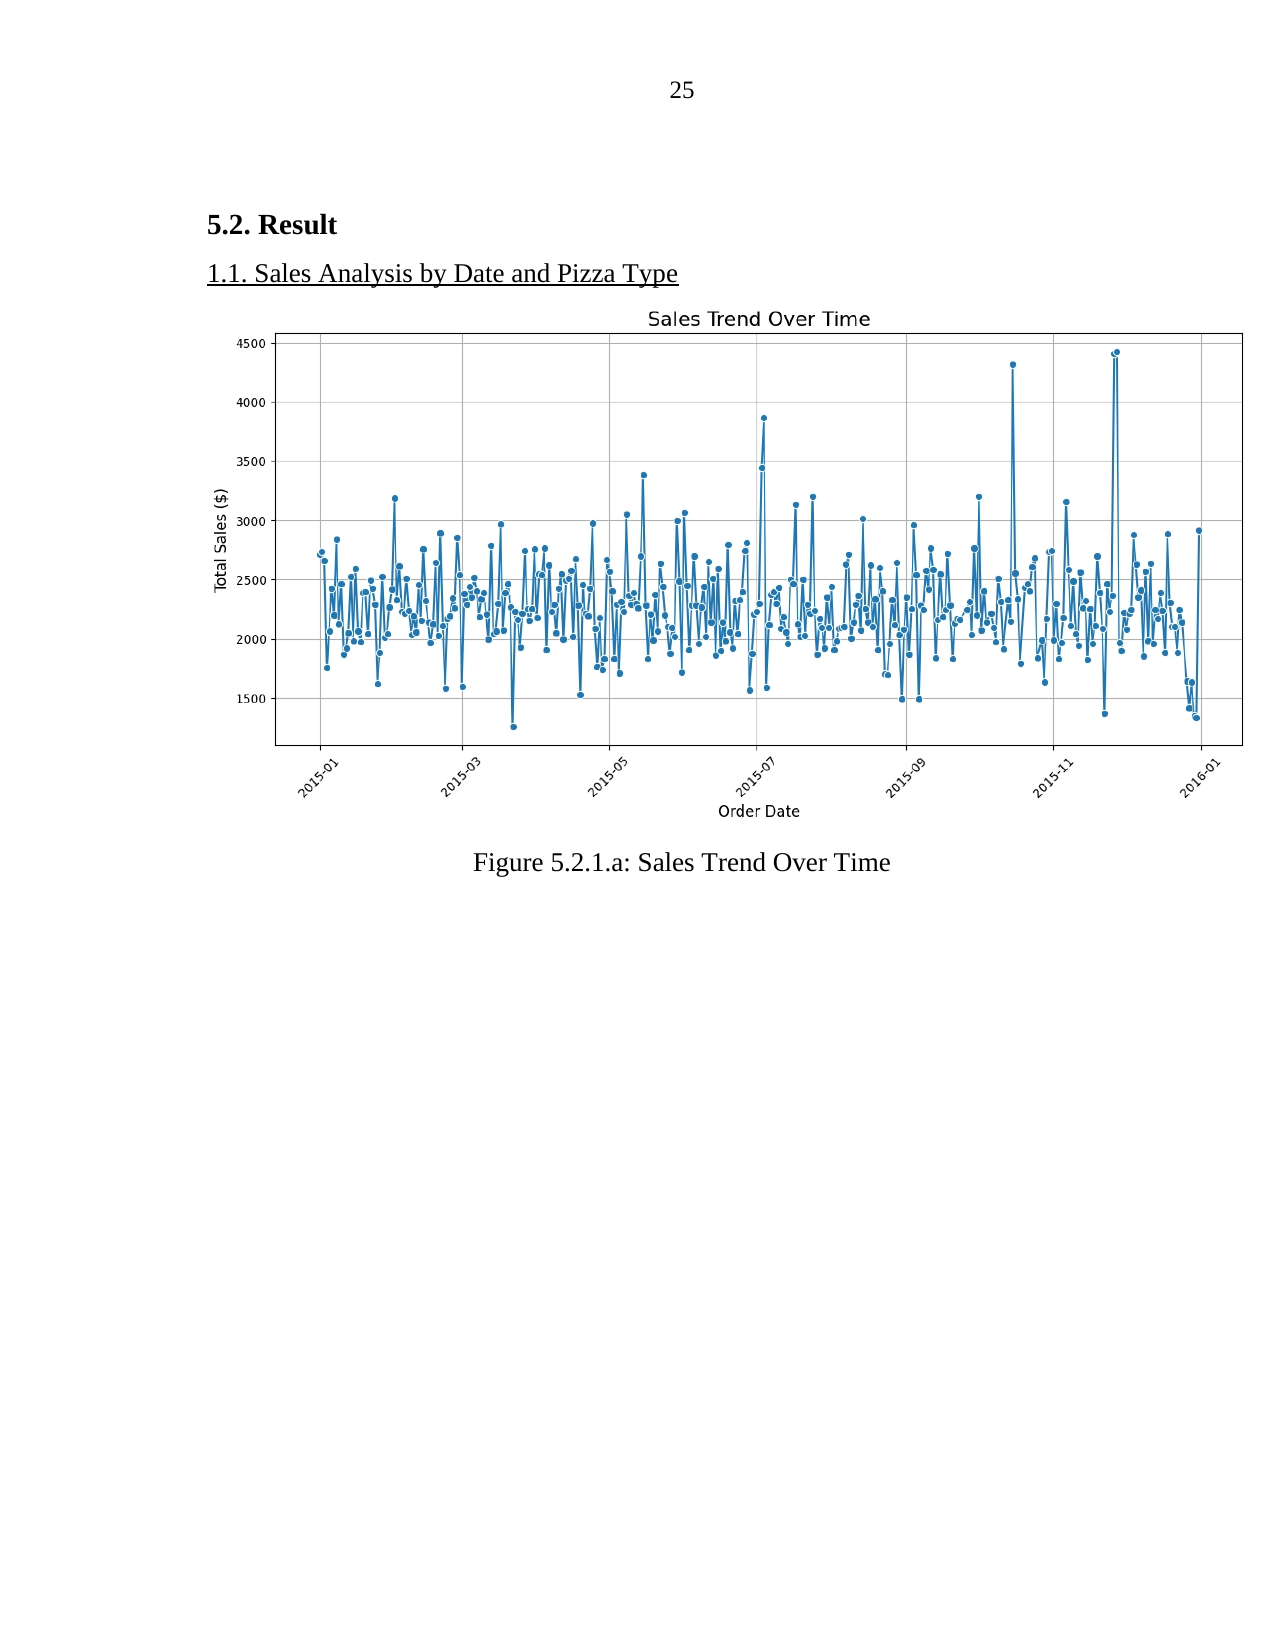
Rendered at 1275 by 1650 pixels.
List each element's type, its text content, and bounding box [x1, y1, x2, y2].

picture [206, 303, 1250, 828]
text 5.2. Result [207, 207, 1157, 240]
text 1.1. Sales Analysis by Date and Pizza Type [207, 257, 1157, 288]
subtitle Figure 5.2.1.a: Sales Trend Over Time [207, 846, 1157, 877]
